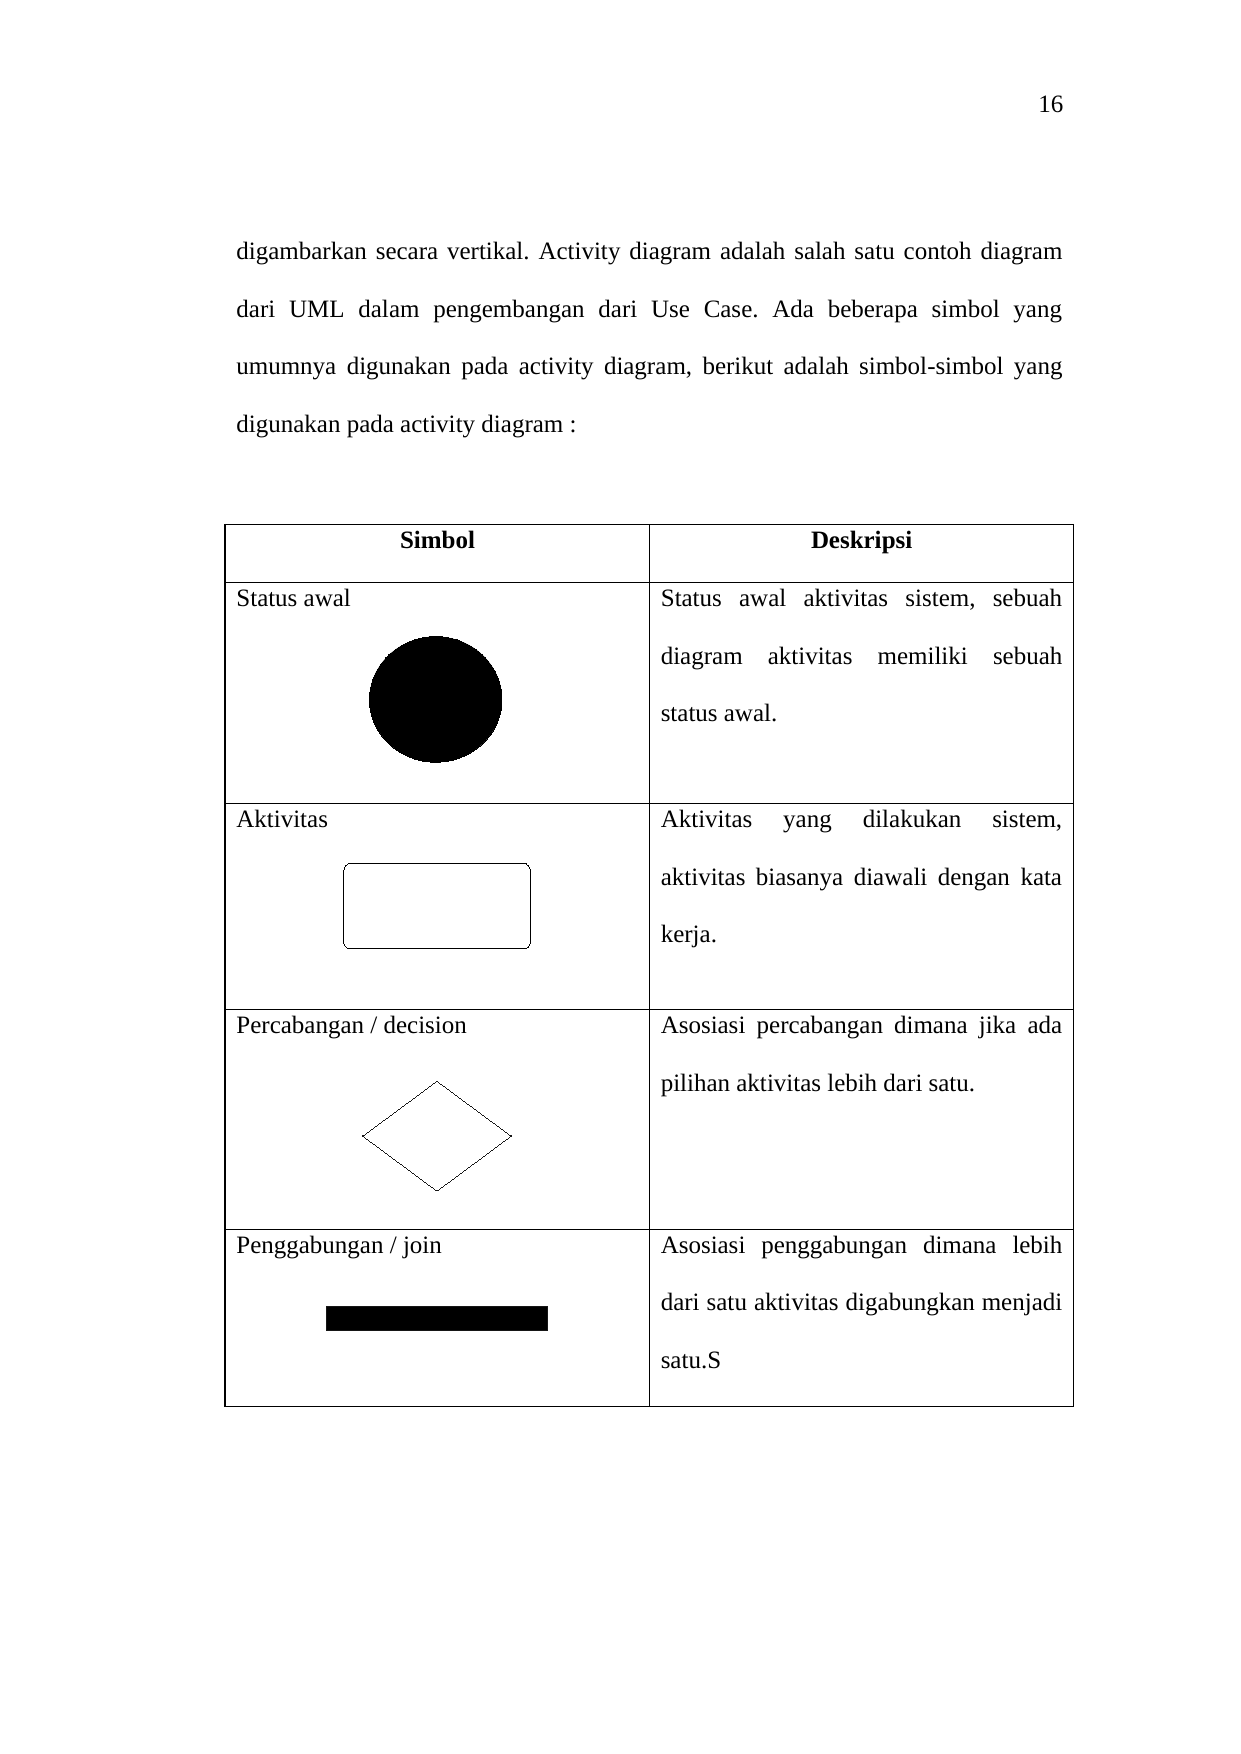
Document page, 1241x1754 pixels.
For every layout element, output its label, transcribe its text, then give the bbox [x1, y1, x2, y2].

table_cell Aktivitas [226, 804, 649, 1009]
table_cell Status awal aktivitas sistem, sebuah diagram aktivitas memiliki sebuah status awal. [650, 583, 1073, 803]
table_cell Aktivitas yang dilakukan sistem, aktivitas biasanya diawali dengan kata kerja. [650, 804, 1073, 1009]
table_cell Asosiasi percabangan dimana jika ada pilihan aktivitas lebih dari satu. [650, 1010, 1073, 1229]
table_cell Asosiasi penggabungan dimana lebih dari satu aktivitas digabungkan menjadi satu.S [650, 1230, 1073, 1406]
table_cell Status awal [226, 583, 649, 803]
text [236, 236, 1063, 437]
table_cell Penggabungan / join [226, 1230, 649, 1406]
table_cell Percabangan / decision [226, 1010, 649, 1229]
table_header Deskripsi [650, 525, 1073, 582]
table_header Simbol [226, 525, 649, 582]
